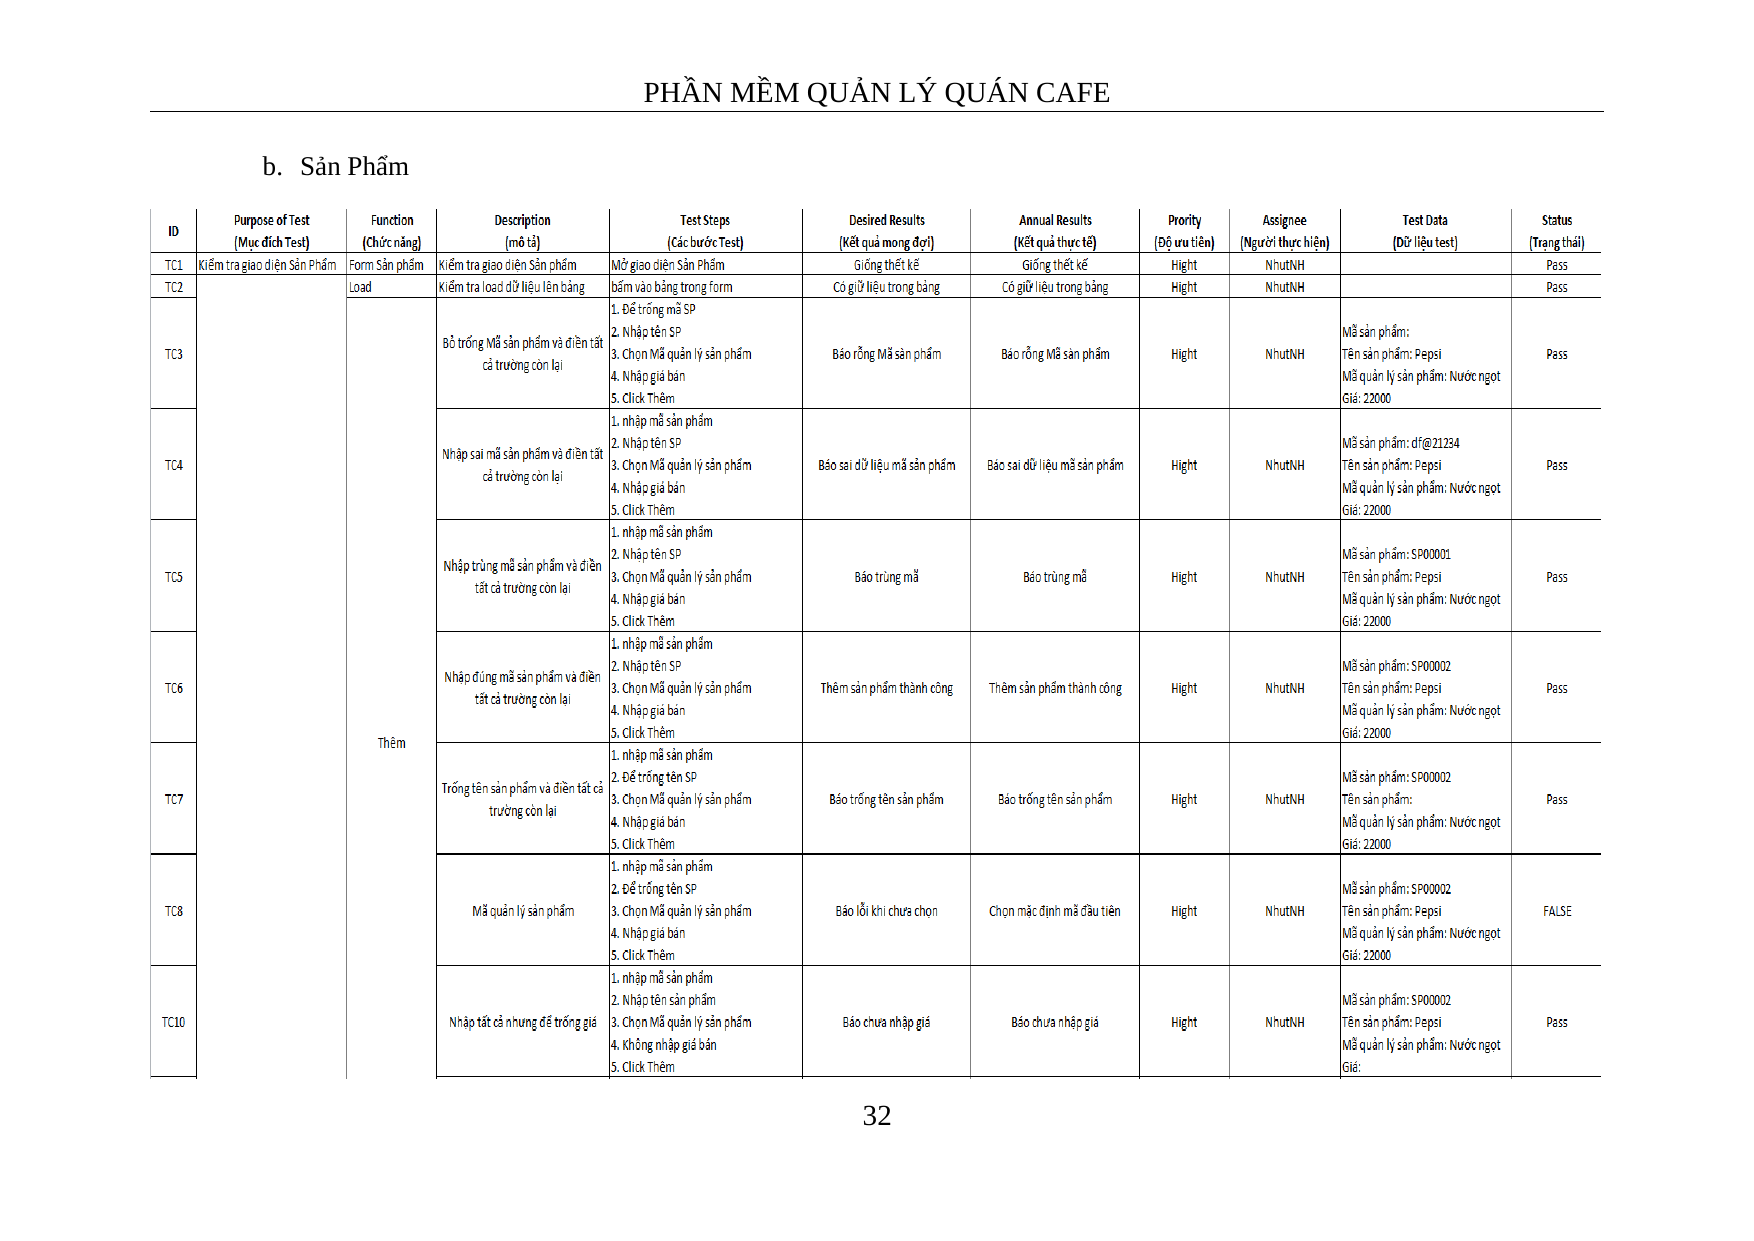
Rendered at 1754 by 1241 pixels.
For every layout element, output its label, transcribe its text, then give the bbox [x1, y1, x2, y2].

picture [150, 209, 1601, 1079]
list Sản Phẩm [262, 150, 1604, 181]
